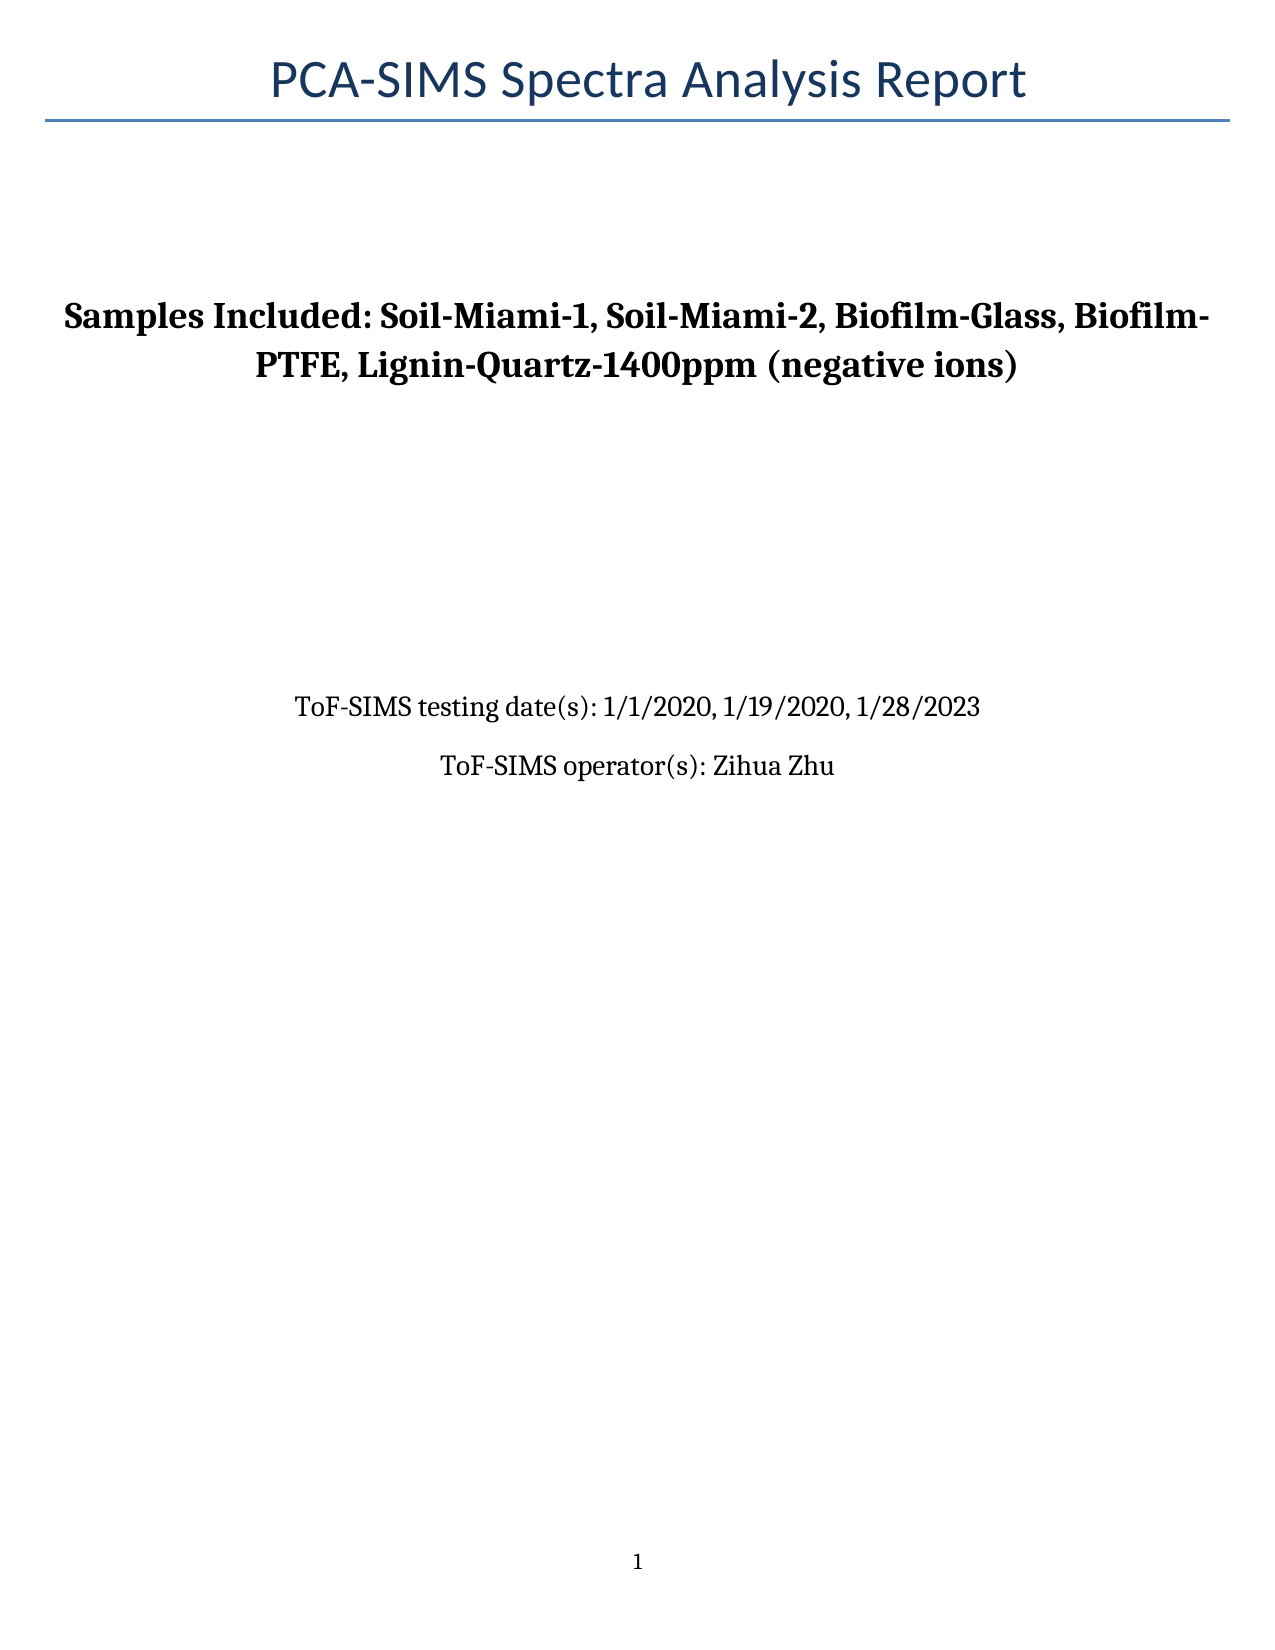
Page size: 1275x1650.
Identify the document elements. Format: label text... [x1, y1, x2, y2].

text Samples Included: Soil-Miami-1, Soil-Miami-2, Biofilm-Glass, Biofilm-PTFE, Lignin-Quartz-1400ppm (negative ions) [45, 294, 1230, 665]
title PCA-SIMS Spectra Analysis Report [45, 45, 1230, 119]
text ToF-SIMS operator(s): Zihua Zhu [45, 749, 1230, 783]
text ToF-SIMS testing date(s): 1/1/2020, 1/19/2020, 1/28/2023 [45, 690, 1230, 723]
